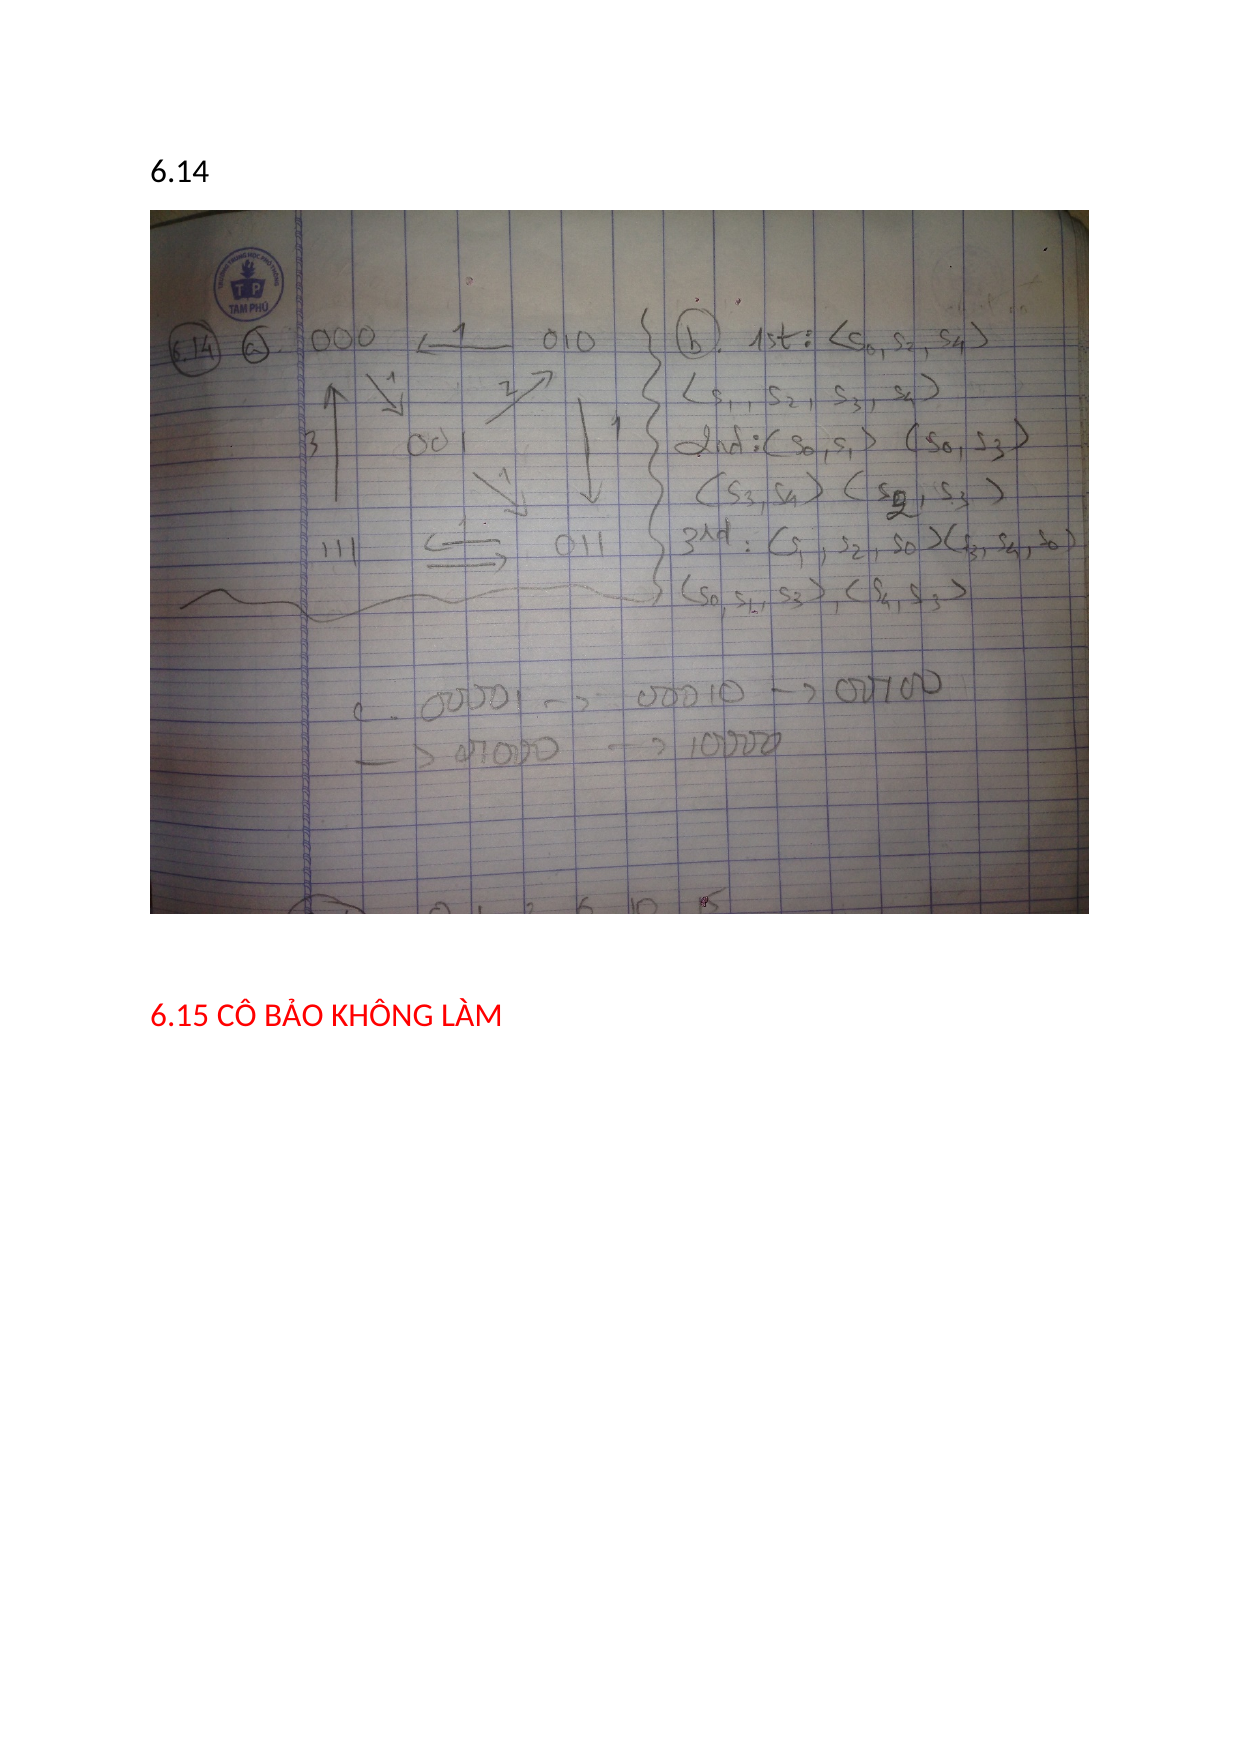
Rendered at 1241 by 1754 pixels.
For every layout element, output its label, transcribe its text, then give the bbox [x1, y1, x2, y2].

picture [150, 210, 1089, 914]
text 6.15 CÔ BẢO KHÔNG LÀM [150, 993, 1090, 1034]
text 6.14 [150, 150, 1090, 191]
